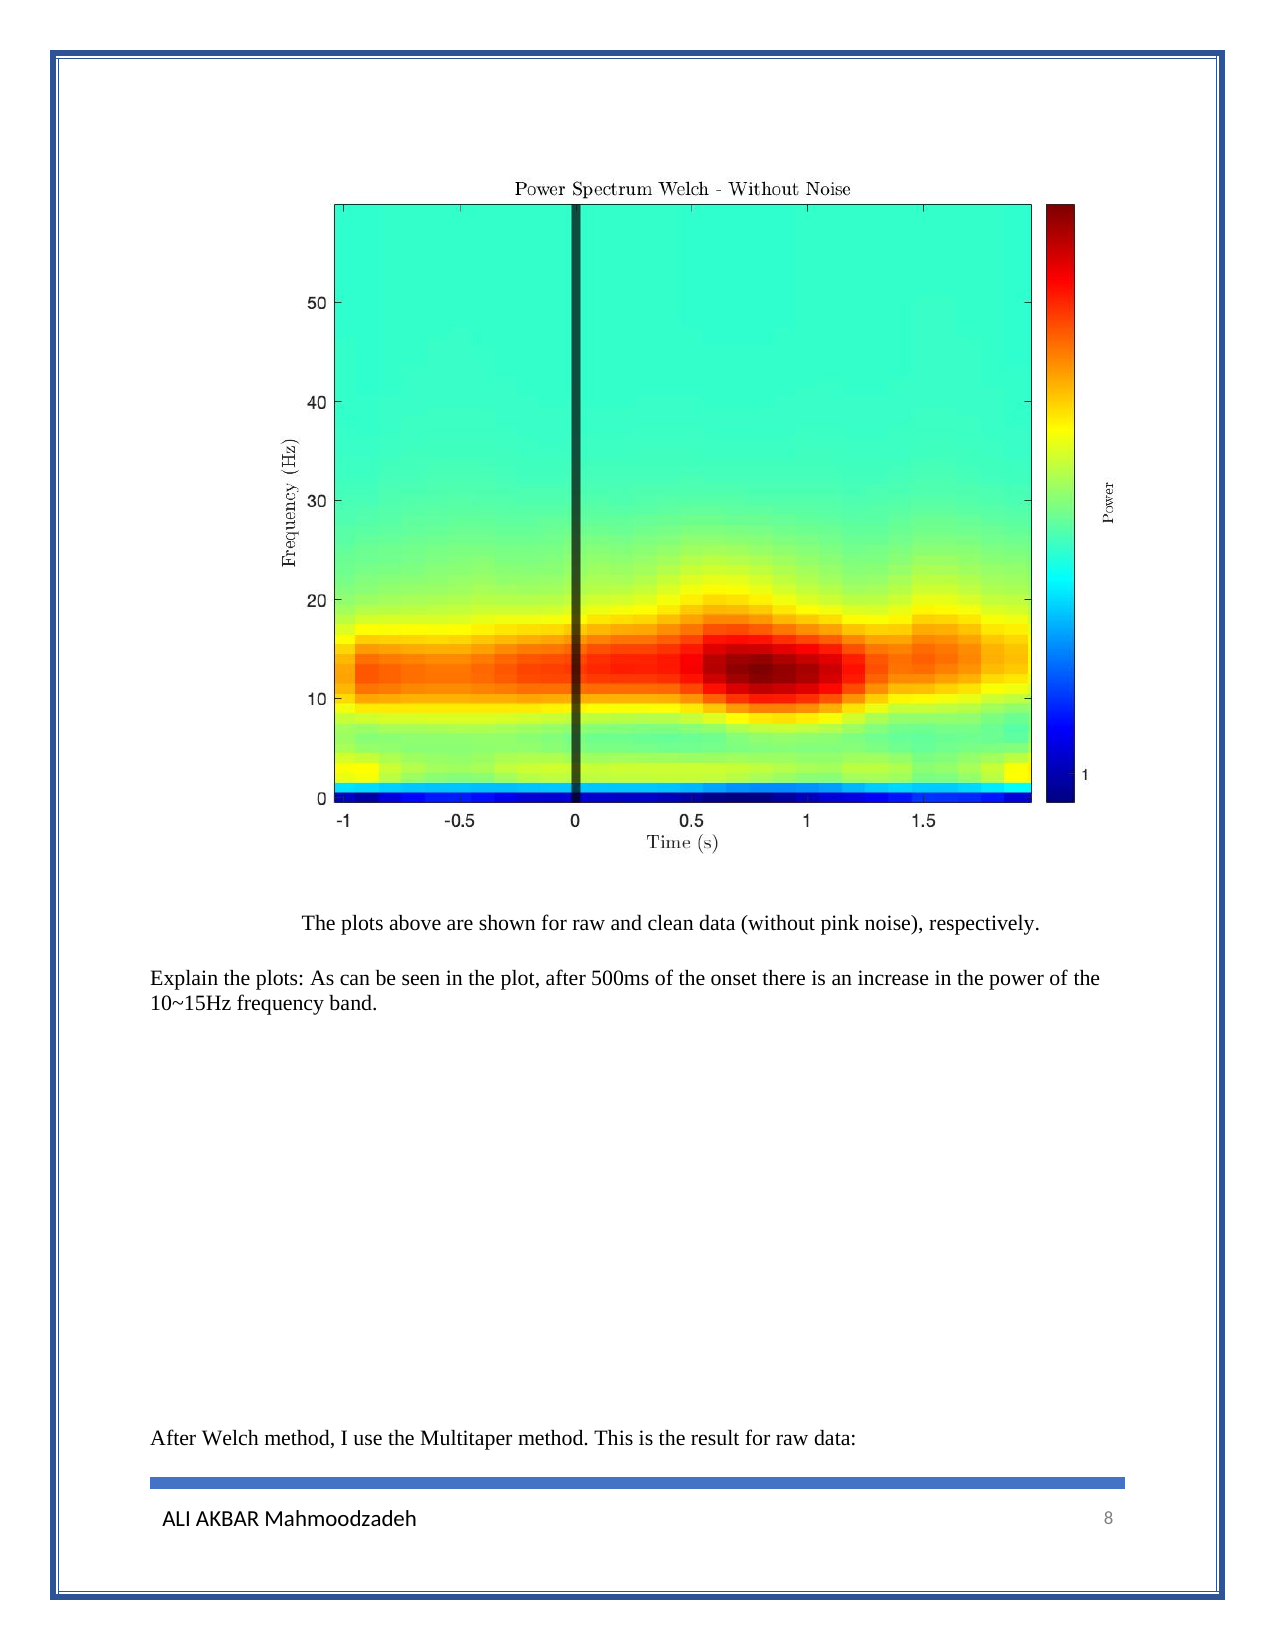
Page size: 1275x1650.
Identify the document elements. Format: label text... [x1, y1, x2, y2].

text After Welch method, I use the Multitaper method. This is the result for raw data: [150, 1425, 1125, 1450]
text The plots above are shown for raw and clean data (without pink noise), respectively. [217, 910, 1125, 936]
text Explain the plots: As can be seen in the plot, after 500ms of the onset there is an increase in the power of the 10~15Hz frequency band. [150, 965, 1125, 1015]
picture [217, 150, 1193, 882]
